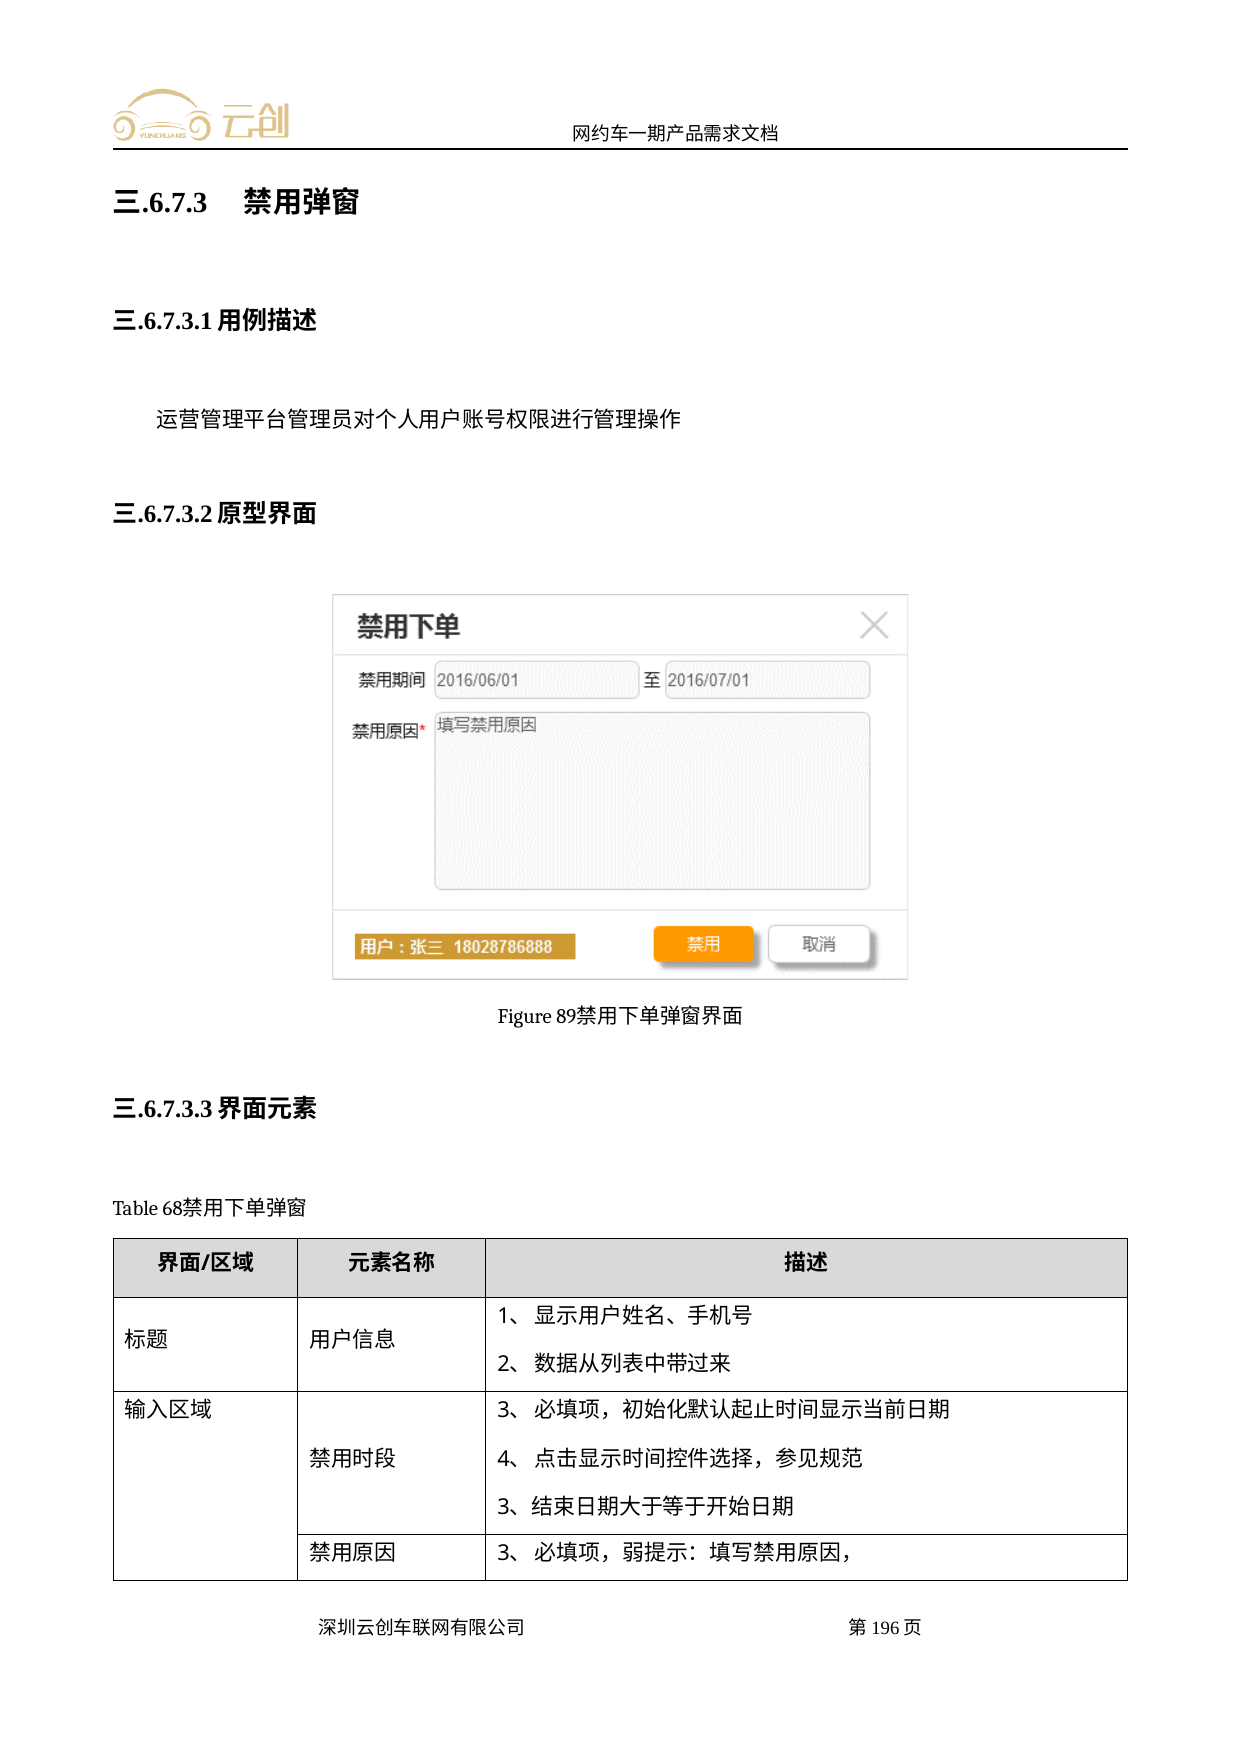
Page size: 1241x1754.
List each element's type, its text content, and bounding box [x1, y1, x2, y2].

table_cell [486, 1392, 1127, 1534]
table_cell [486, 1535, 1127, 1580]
list 运营管理平台管理员对个人用户账号权限进行管理操作 [112, 401, 1128, 434]
subtitle 用例描述 [112, 286, 1128, 351]
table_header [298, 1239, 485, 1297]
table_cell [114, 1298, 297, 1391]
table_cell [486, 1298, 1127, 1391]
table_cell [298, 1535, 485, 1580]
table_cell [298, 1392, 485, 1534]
subtitle 原型界面 [112, 479, 1128, 544]
picture [112, 88, 289, 141]
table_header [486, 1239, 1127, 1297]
subtitle 界面元素 [112, 1074, 1128, 1139]
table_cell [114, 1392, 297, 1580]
picture [332, 594, 909, 980]
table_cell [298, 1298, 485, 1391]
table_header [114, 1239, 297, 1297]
subtitle 禁用弹窗 [112, 167, 1128, 232]
